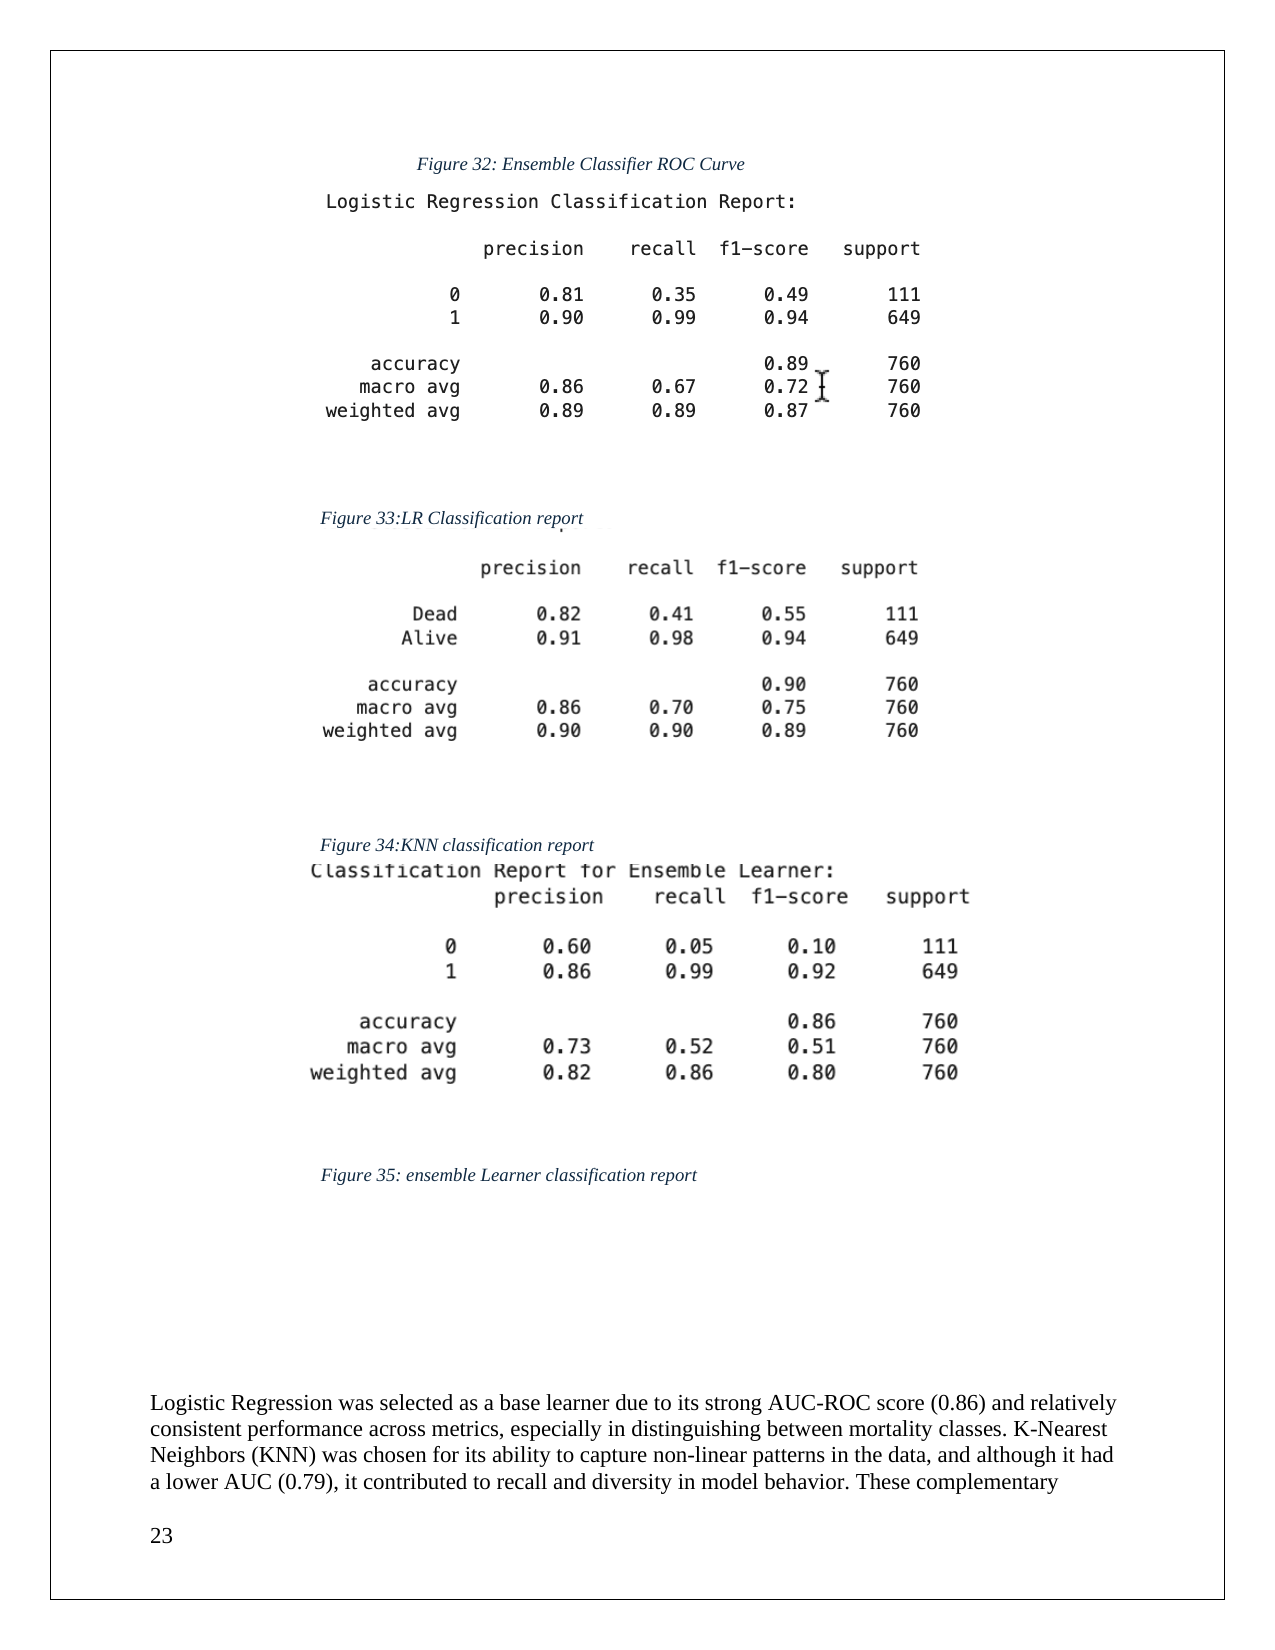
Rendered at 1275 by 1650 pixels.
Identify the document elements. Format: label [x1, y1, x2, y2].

picture [303, 864, 1013, 1095]
text [150, 1389, 1125, 1494]
picture [311, 185, 964, 442]
picture [311, 506, 1016, 763]
